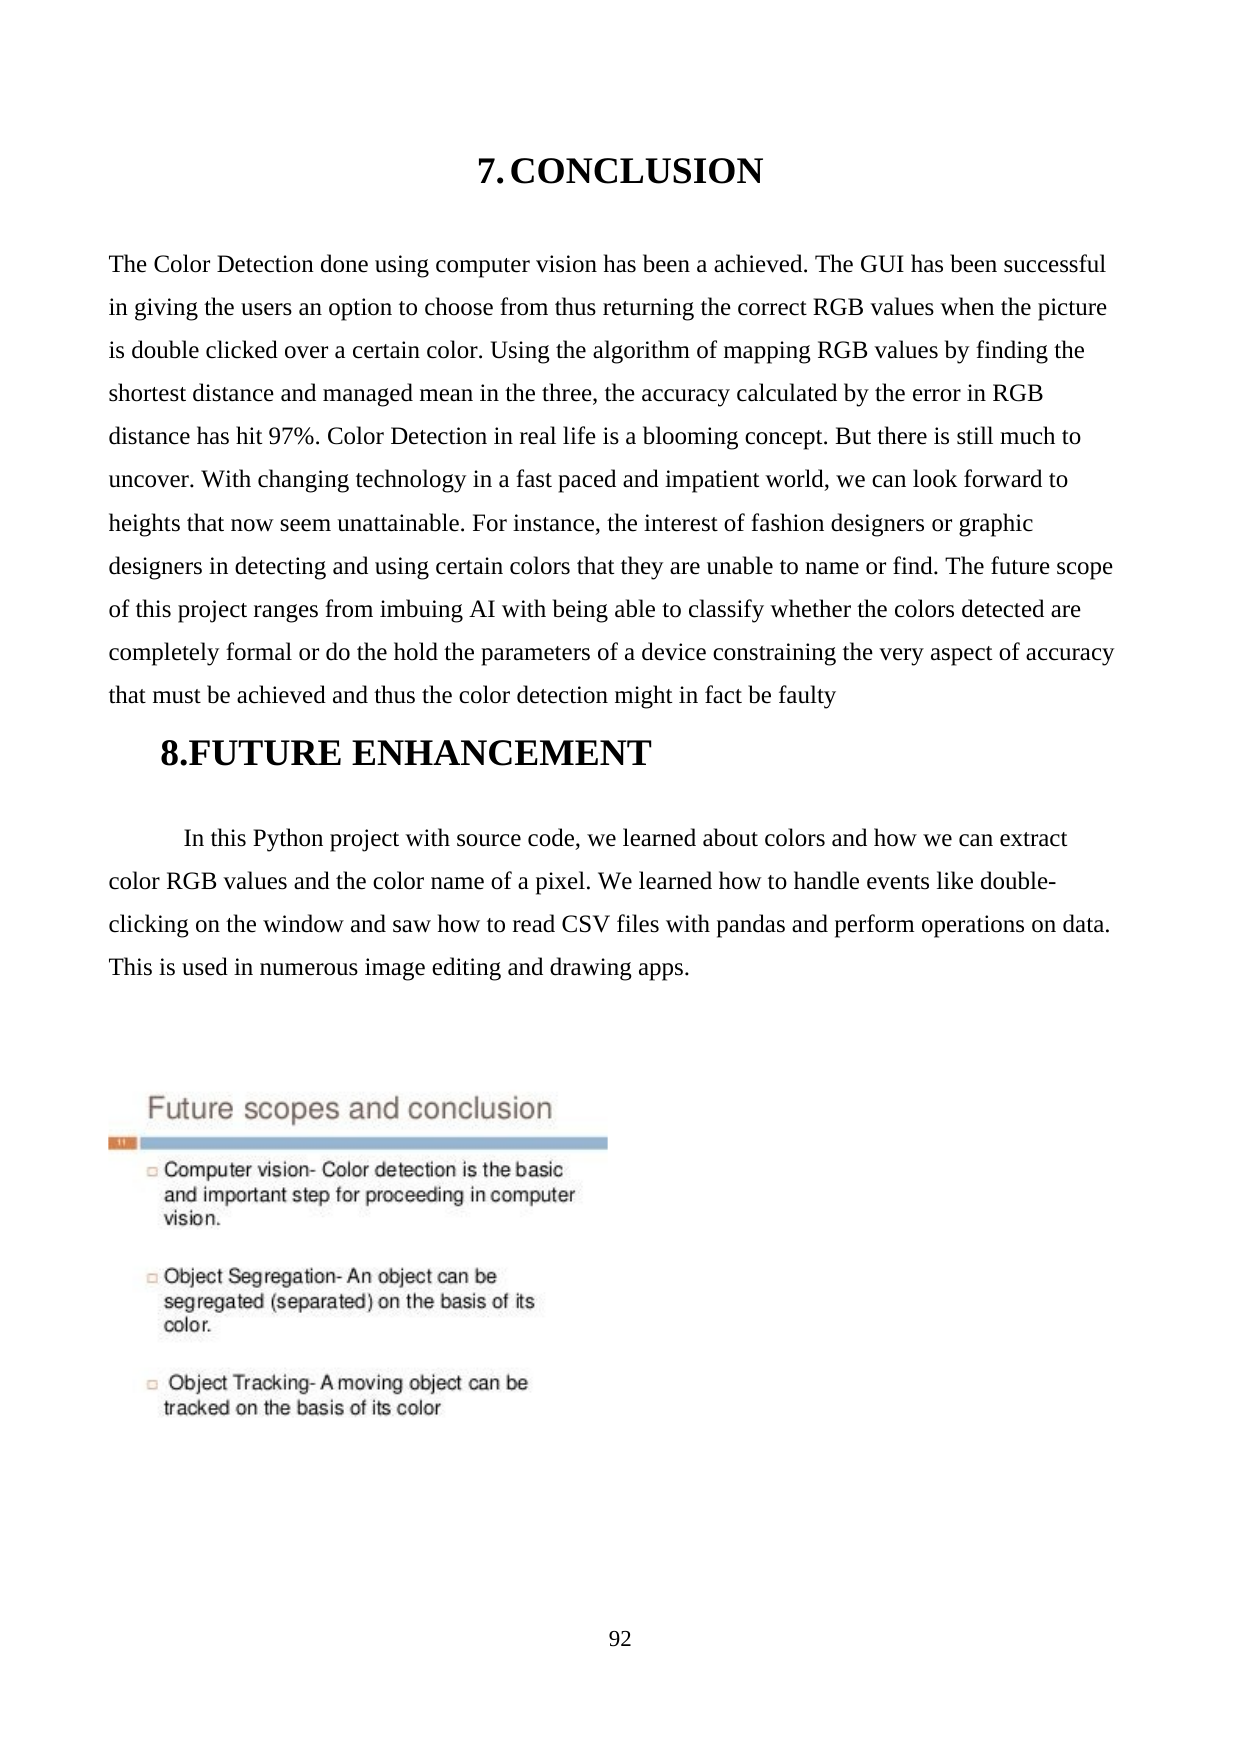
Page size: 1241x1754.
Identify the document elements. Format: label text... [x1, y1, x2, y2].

subtitle CONCLUSION [477, 148, 1123, 191]
subtitle 8.FUTURE ENHANCEMENT [160, 730, 1123, 773]
text In this Python project with source code, we learned about colors and how we can extract color RGB values and the color name of a pixel. We learned how to handle events like double-clicking on the window and saw how to read CSV files with pandas and perform operations on data. This is used in numerous image editing and drawing apps. [108, 823, 1123, 981]
text The Color Detection done using computer vision has been a achieved. The GUI has been successful in giving the users an option to choose from thus returning the correct RGB values when the picture is double clicked over a certain color. Using the algorithm of mapping RGB values by finding the shortest distance and managed mean in the three, the accuracy calculated by the error in RGB distance has hit 97%. Color Detection in real life is a blooming concept. But there is still much to uncover. With changing technology in a fast paced and impatient world, we can look forward to heights that now seem unattainable. For instance, the interest of fashion designers or graphic designers in detecting and using certain colors that they are unable to name or find. The future scope of this project ranges from imbuing AI with being able to classify whether the colors detected are completely formal or do the hold the parameters of a device constraining the very aspect of accuracy that must be achieved and thus the color detection might in fact be faulty [108, 249, 1123, 709]
picture [108, 1067, 608, 1443]
